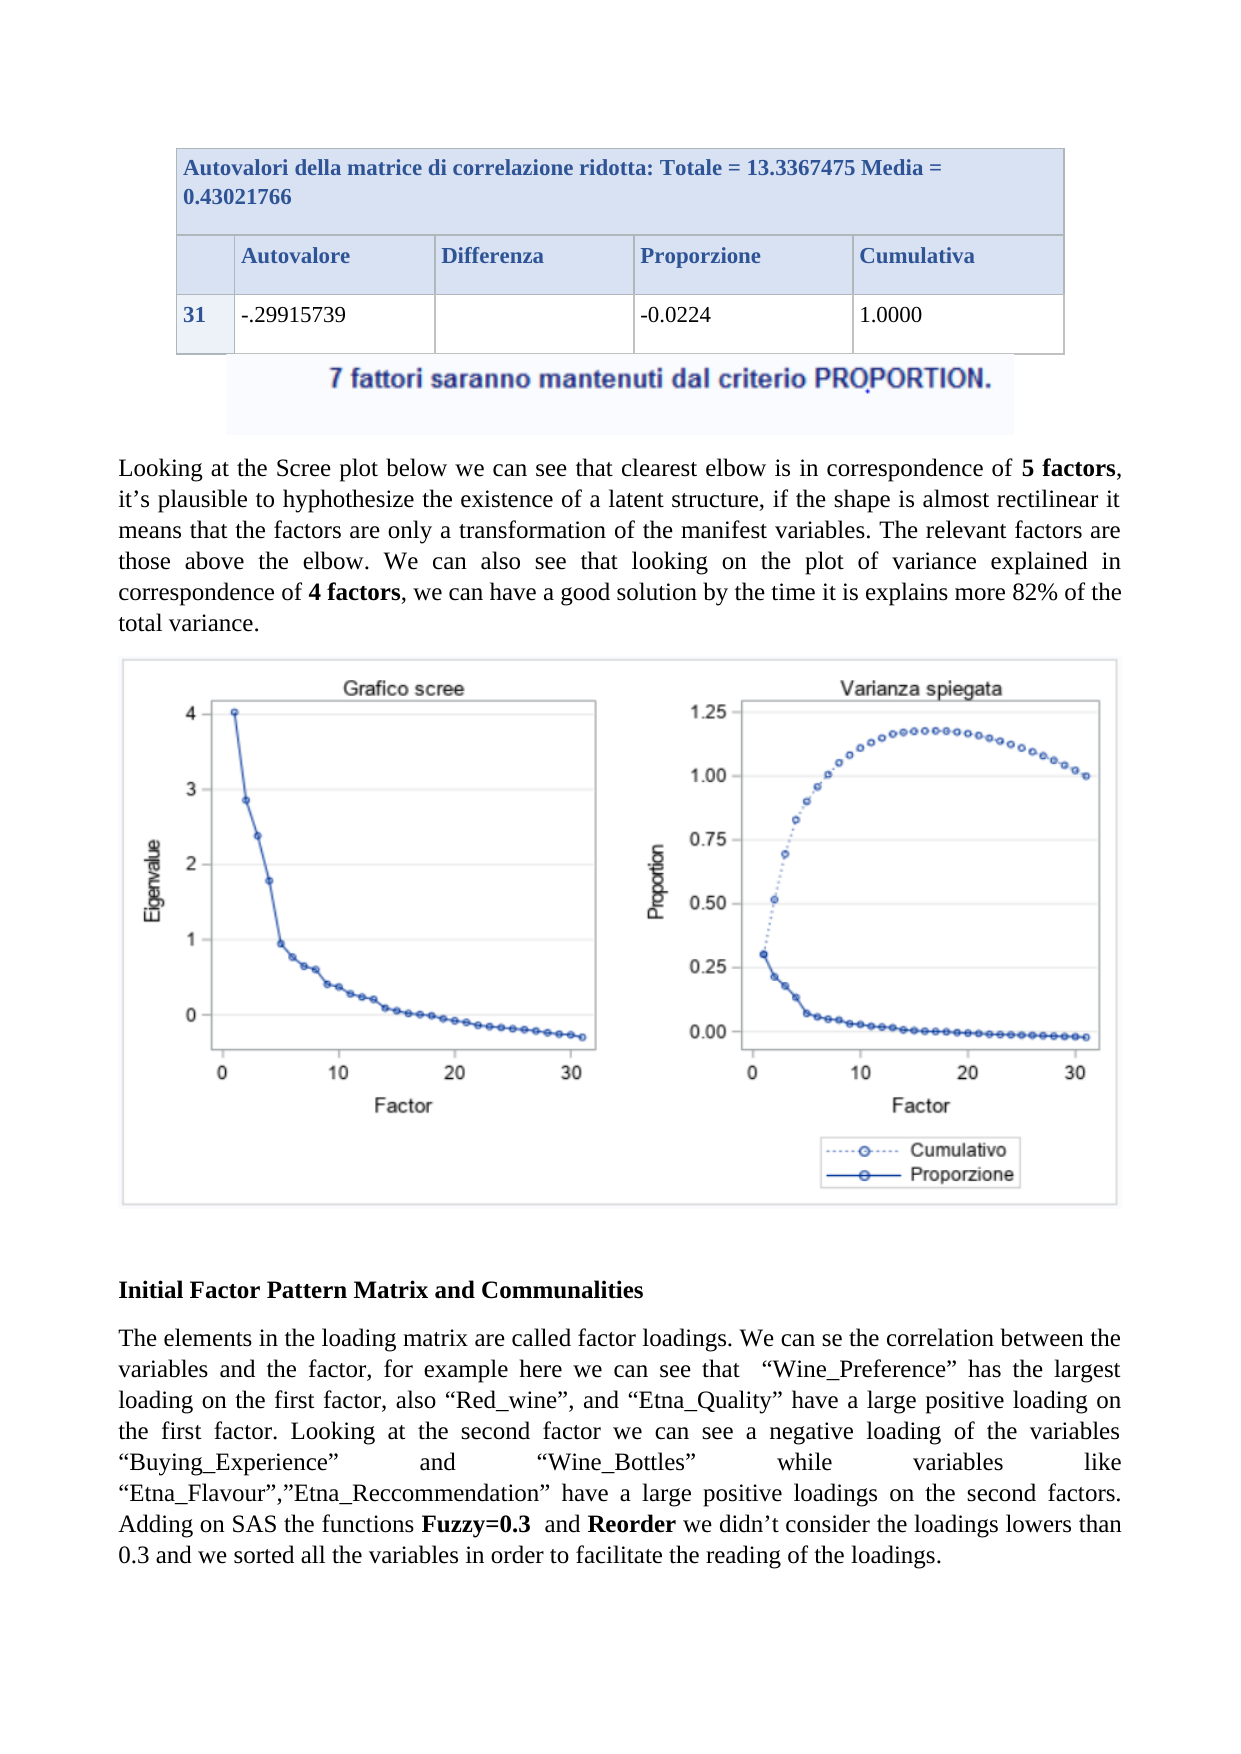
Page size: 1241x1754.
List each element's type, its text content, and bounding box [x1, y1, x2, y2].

table_cell [436, 295, 633, 353]
text Initial Factor Pattern Matrix and Communalities [118, 1275, 1122, 1304]
table_cell [177, 236, 234, 294]
table_cell Autovalore [235, 236, 434, 294]
table_header Autovalori della matrice di correlazione ridotta: Totale = 13.3367475 Media = 0.43021766 [177, 149, 1063, 234]
table_cell Cumulativa [854, 236, 1063, 294]
table_cell Proporzione [635, 236, 852, 294]
text Looking at the Scree plot below we can see that clearest elbow is in correspondence of 5 factors, it’s plausible to hyphothesize the existence of a latent structure, if the shape is almost rectilinear it means that the factors are only a transformation of the manifest variables. The relevant factors are those above the elbow. We can also see that looking on the plot of variance explained in correspondence of 4 factors, we can have a good solution by the time it is explains more 82% of the total variance. [118, 453, 1122, 637]
table_cell -.29915739 [235, 295, 434, 353]
picture [118, 656, 1123, 1209]
table_cell Differenza [436, 236, 633, 294]
picture [226, 354, 1014, 435]
table_cell -0.0224 [635, 295, 852, 353]
table_cell 1.0000 [854, 295, 1063, 353]
text The elements in the loading matrix are called factor loadings. We can se the correlation between the variables and the factor, for example here we can see that “Wine_Preference” has the largest loading on the first factor, also “Red_wine”, and “Etna_Quality” have a large positive loading on the first factor. Looking at the second factor we can see a negative loading of the variables “Buying_Experience” and “Wine_Bottles” while variables like “Etna_Flavour”,”Etna_Reccommendation” have a large positive loadings on the second factors. Adding on SAS the functions Fuzzy=0.3 and Reorder we didn’t consider the loadings lowers than 0.3 and we sorted all the variables in order to facilitate the reading of the loadings. [118, 1323, 1122, 1569]
table_cell 31 [177, 295, 234, 353]
